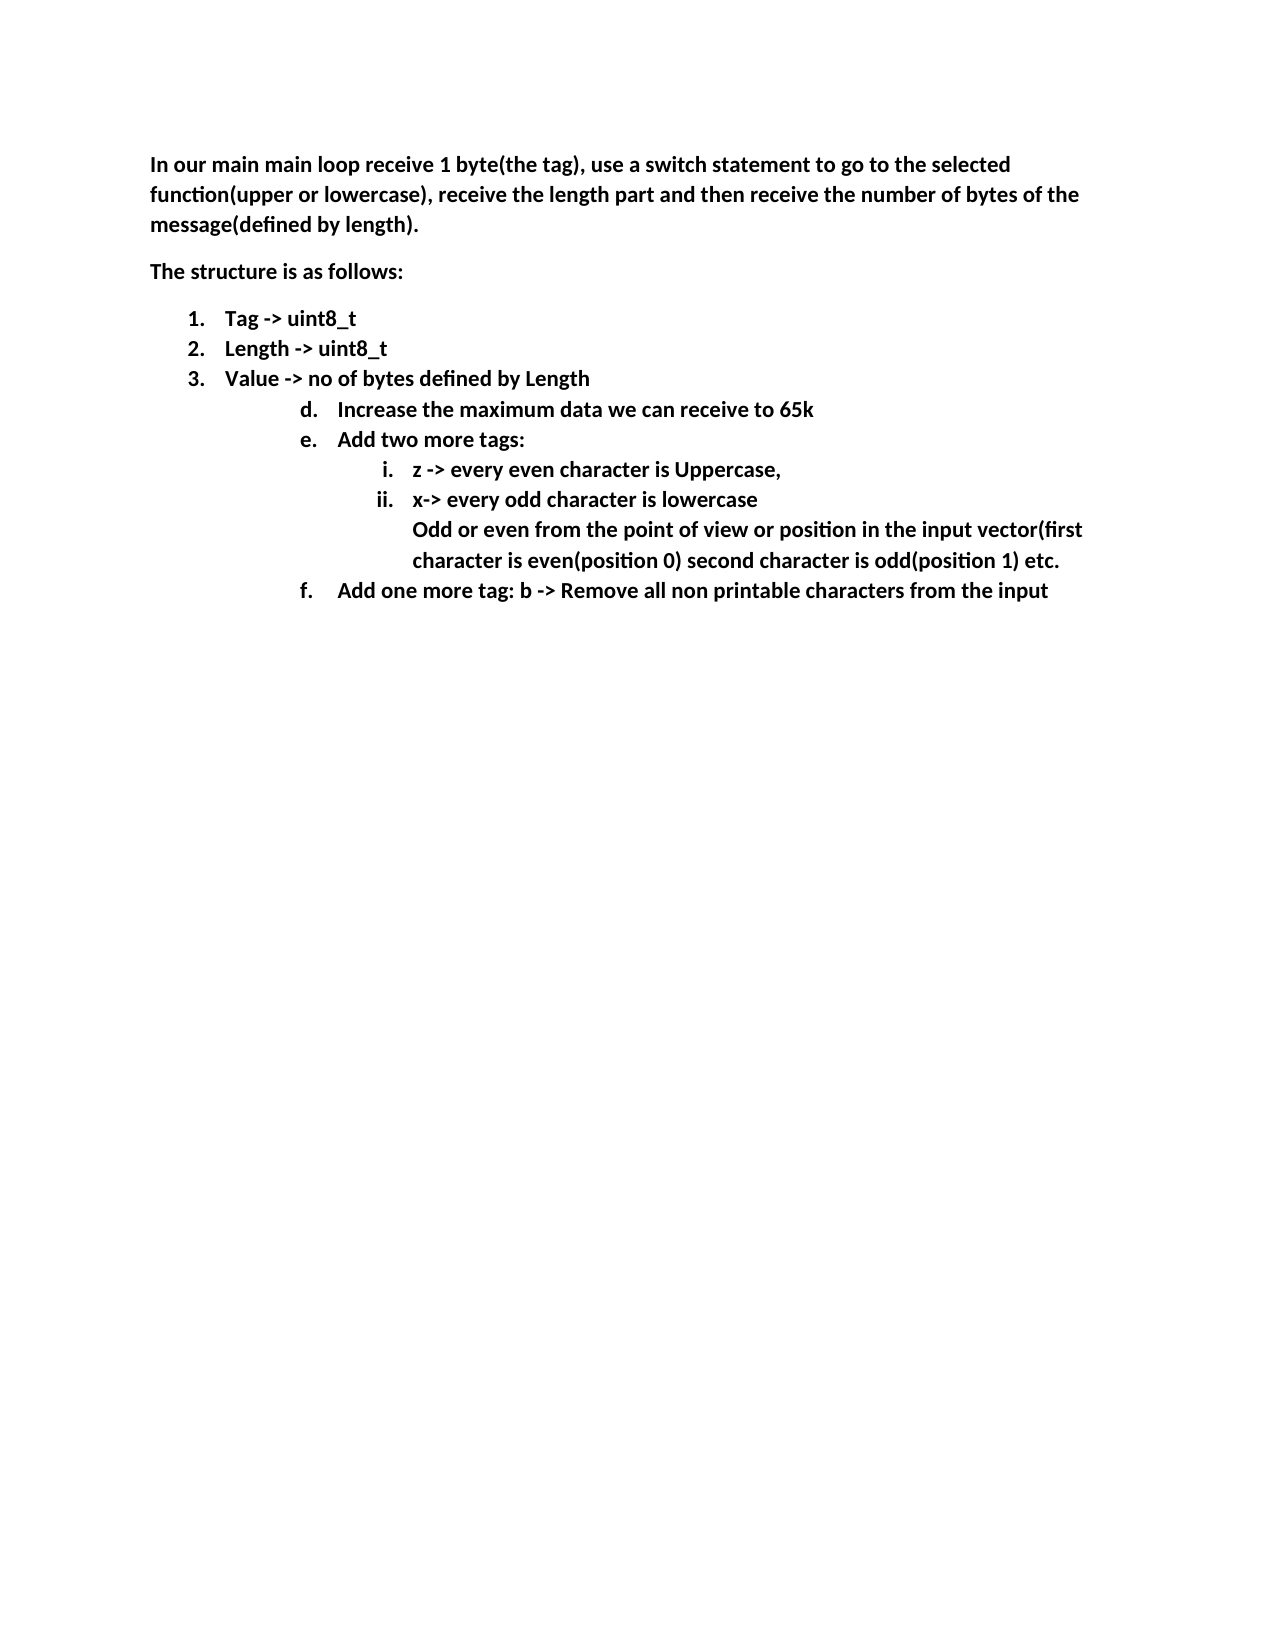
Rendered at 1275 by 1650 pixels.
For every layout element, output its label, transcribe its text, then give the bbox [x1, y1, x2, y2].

list Add two more tags: [300, 425, 1125, 453]
text The structure is as follows: [150, 257, 1125, 285]
list z -> every even character is Uppercase, [394, 455, 1125, 483]
list x-> every odd character is lowercase [394, 485, 1125, 513]
list Odd or even from the point of view or position in the input vector(first character is even(position 0) second character is odd(position 1) etc. [412, 516, 1125, 574]
list Add one more tag: b -> Remove all non printable characters from the input [300, 576, 1125, 604]
list Tag -> uint8_t [187, 304, 1125, 332]
list Length -> uint8_t [187, 334, 1125, 362]
list Increase the maximum data we can receive to 65k [300, 395, 1125, 423]
text In our main main loop receive 1 byte(the tag), use a switch statement to go to the selected function(upper or lowercase), receive the length part and then receive the number of bytes of the message(defined by length). [150, 150, 1125, 238]
list Value -> no of bytes defined by Length [187, 364, 1125, 393]
